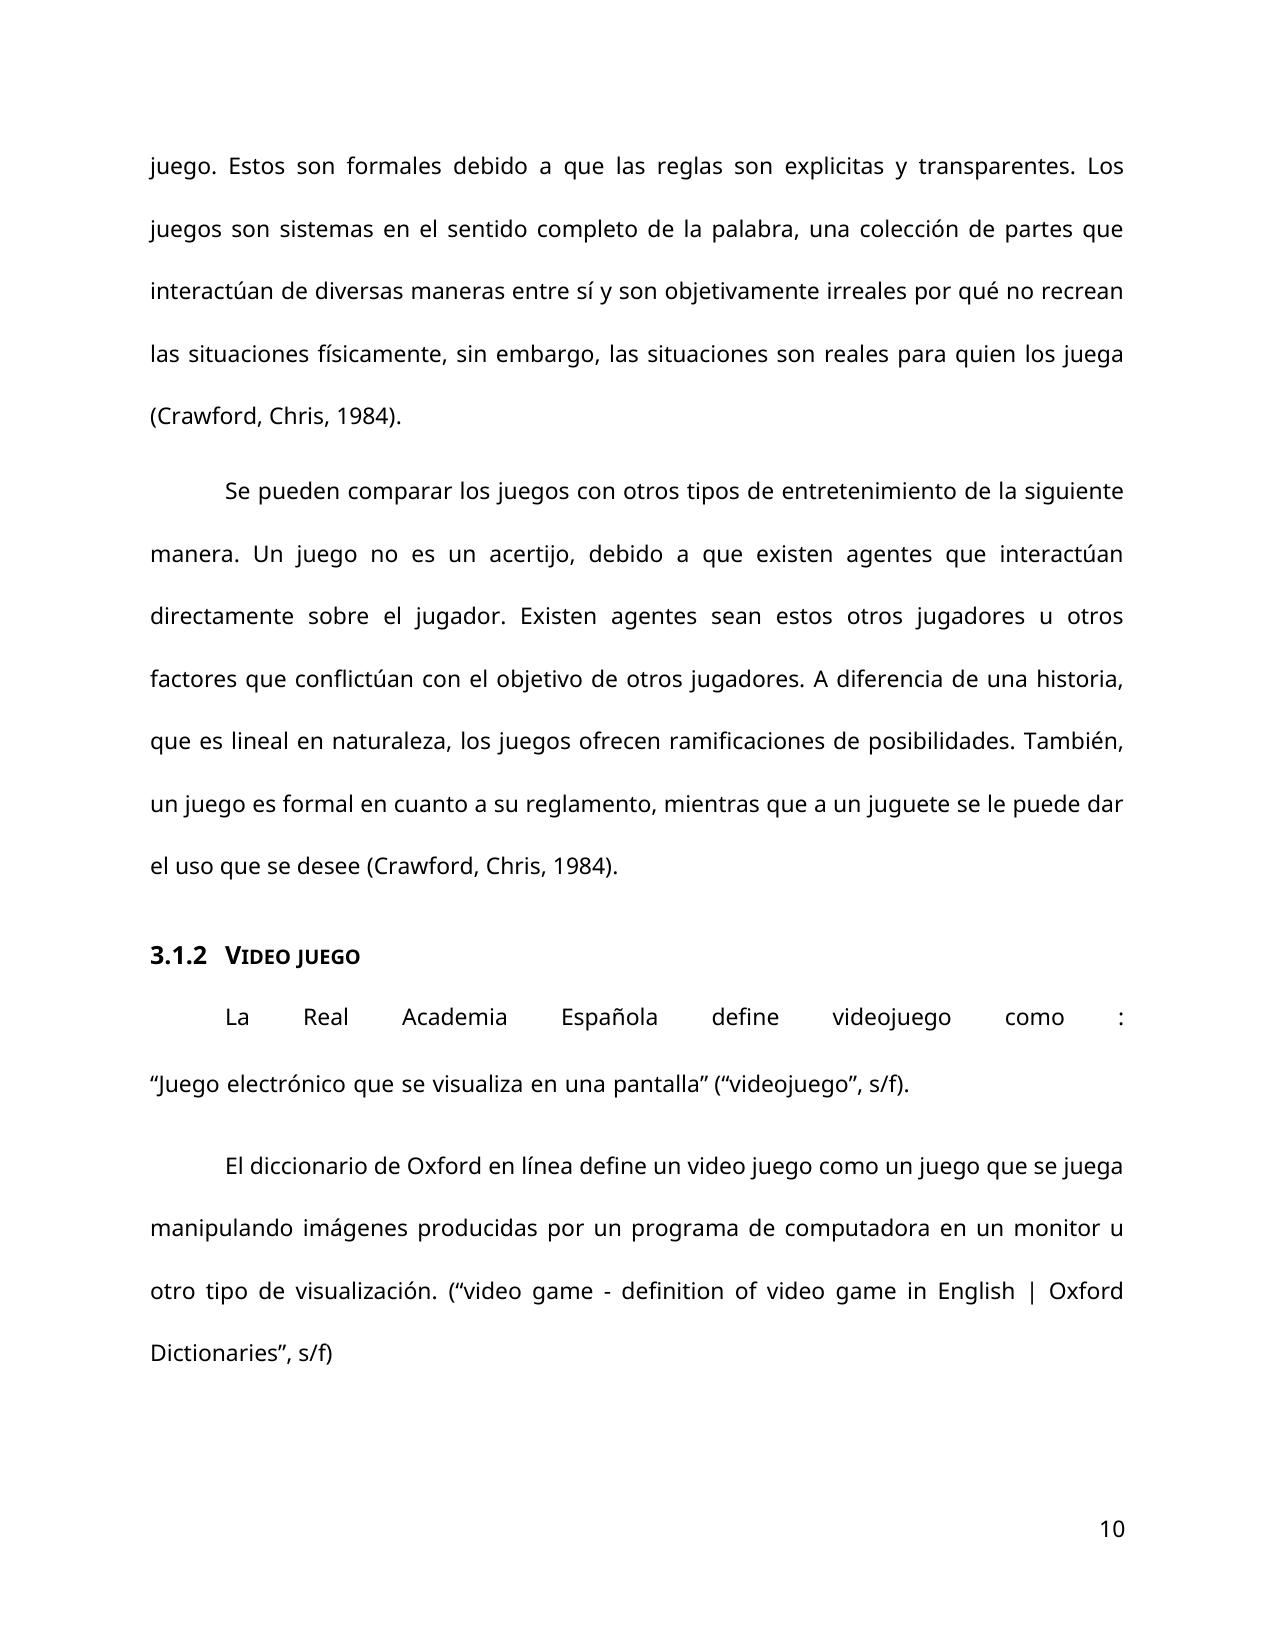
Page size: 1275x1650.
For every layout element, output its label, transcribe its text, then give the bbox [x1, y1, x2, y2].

text El diccionario de Oxford en línea define un video juego como un juego que se juega manipulando imágenes producidas por un programa de computadora en un monitor u otro tipo de visualización. (“video game - definition of video game in English | Oxford Dictionaries”, s/f) [150, 1150, 1125, 1368]
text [150, 150, 1125, 431]
subtitle Video juego [150, 937, 1125, 972]
text Se pueden comparar los juegos con otros tipos de entretenimiento de la siguiente manera. Un juego no es un acertijo, debido a que existen agentes que interactúan directamente sobre el jugador. Existen agentes sean estos otros jugadores u otros factores que conflictúan con el objetivo de otros jugadores. A diferencia de una historia, que es lineal en naturaleza, los juegos ofrecen ramificaciones de posibilidades. También, un juego es formal en cuanto a su reglamento, mientras que a un juguete se le puede dar el uso que se desee (Crawford, Chris, 1984). [150, 475, 1125, 881]
text La Real Academia Española define videojuego como : “Juego electrónico que se visualiza en una pantalla” (“videojuego”, s/f). [150, 1001, 1125, 1100]
